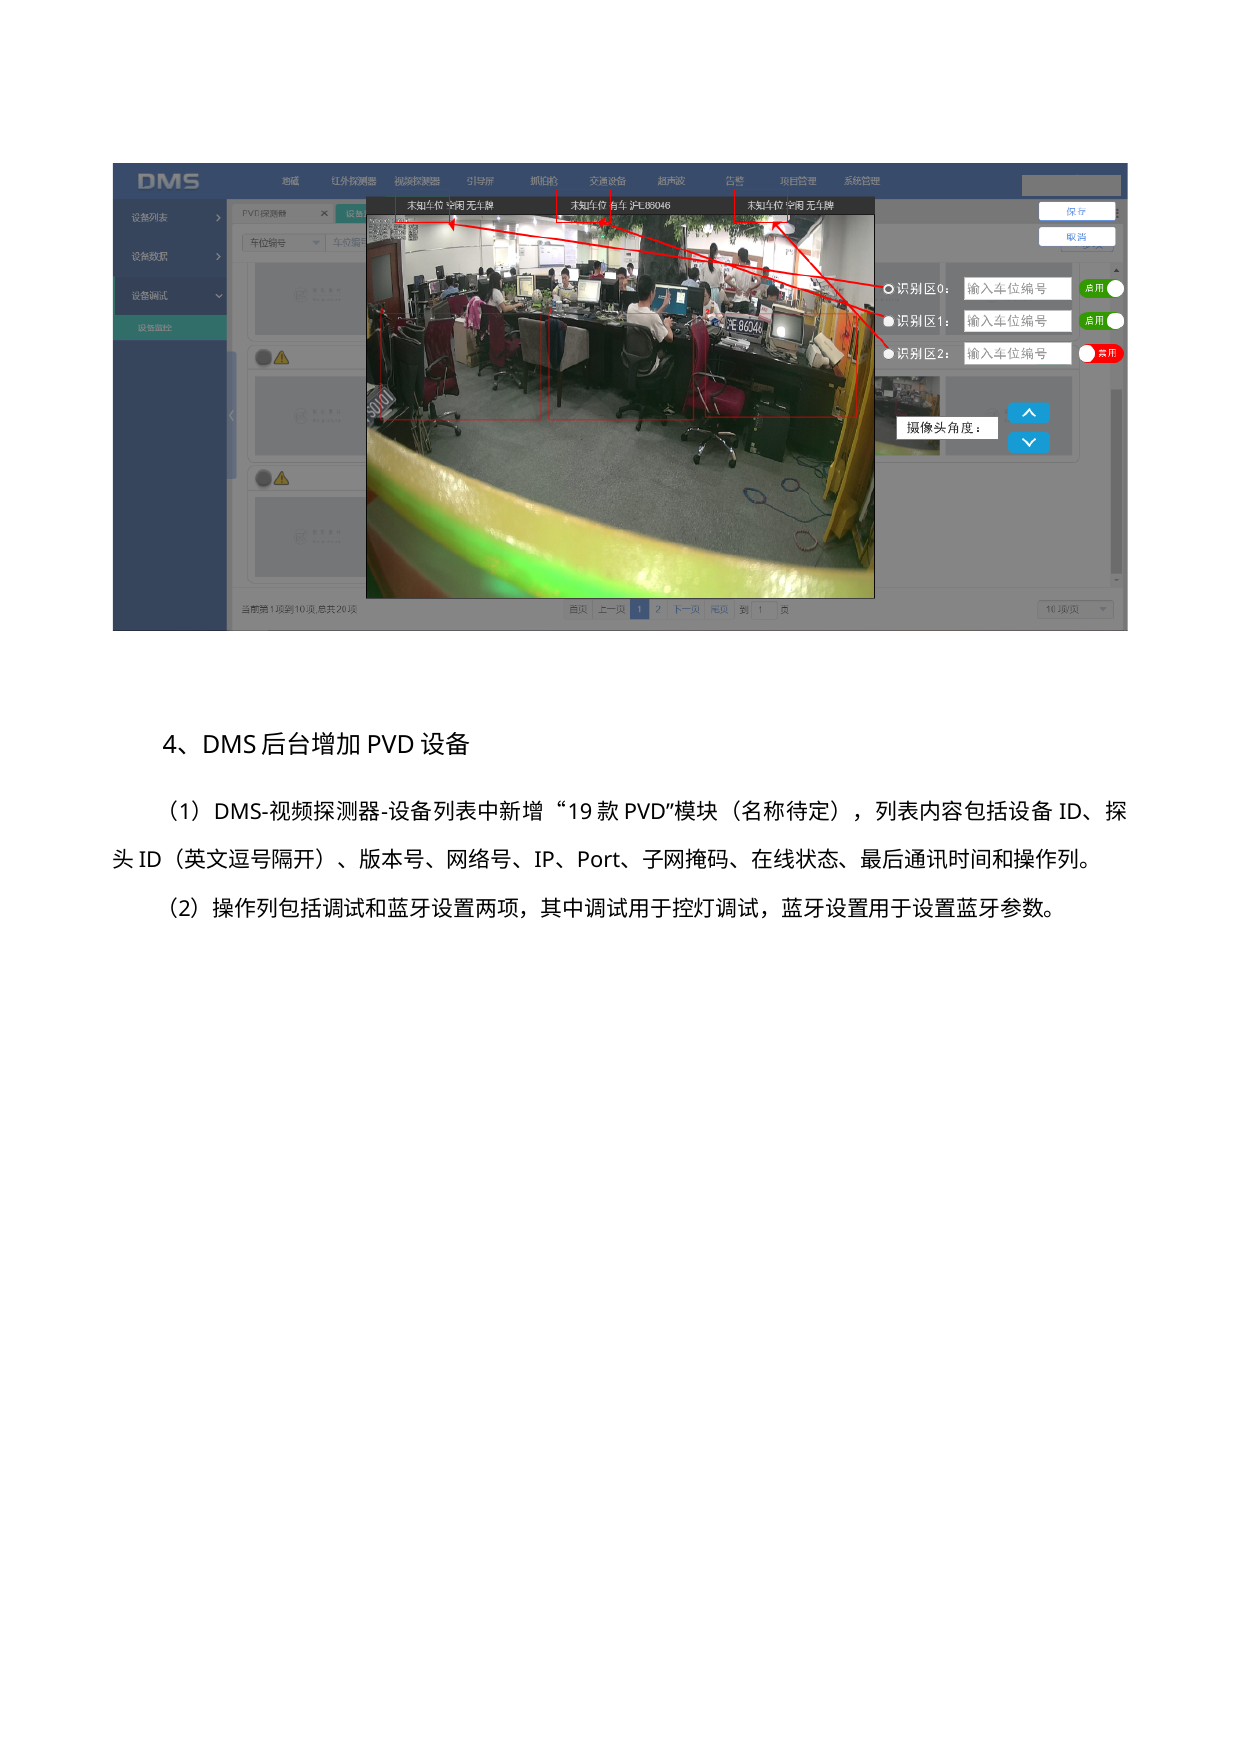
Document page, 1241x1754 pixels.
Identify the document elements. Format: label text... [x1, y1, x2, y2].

list （1）DMS-视频探测器-设备列表中新增“19款PVD”模块（名称待定），列表内容包括设备ID、探头ID（英文逗号隔开）、版本号、网络号、IP、Port、子网掩码、在线状态、最后通讯时间和操作列。 [112, 793, 1128, 874]
list （2）操作列包括调试和蓝牙设置两项，其中调试用于控灯调试，蓝牙设置用于设置蓝牙参数。 [112, 890, 1128, 923]
picture [112, 162, 1128, 631]
list 4、DMS后台增加PVD设备 [112, 710, 1128, 775]
